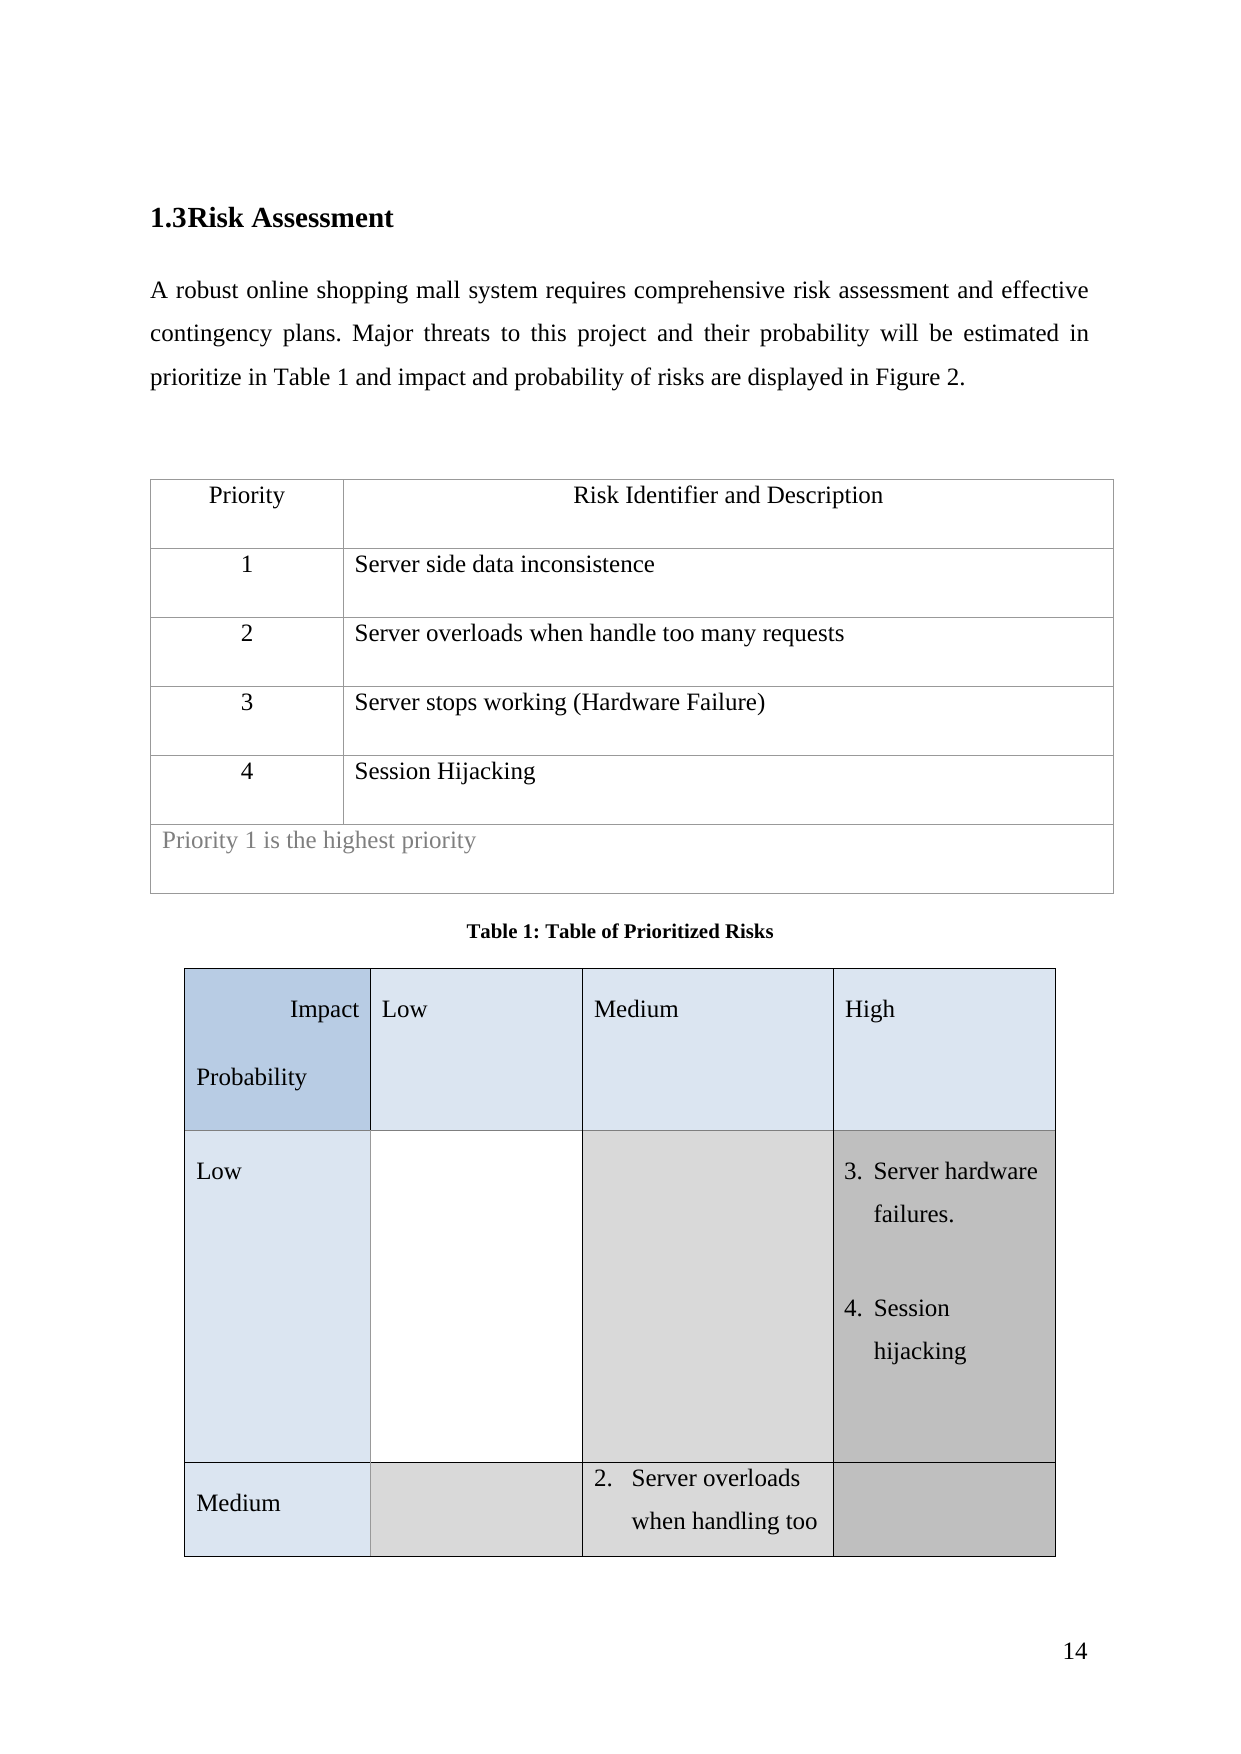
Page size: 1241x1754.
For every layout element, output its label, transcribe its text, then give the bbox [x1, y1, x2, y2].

table_cell 4 [151, 756, 343, 824]
table_cell 2 [151, 618, 343, 686]
table_cell 1 [151, 549, 343, 617]
table_cell 3 [151, 687, 343, 755]
table_cell [371, 1463, 582, 1556]
table_cell Medium [185, 1463, 370, 1556]
table_cell [371, 1131, 582, 1462]
table_cell Low [185, 1131, 370, 1462]
table_header Impact Probability [185, 969, 370, 1130]
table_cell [583, 1463, 833, 1556]
table_header Priority [151, 480, 343, 548]
table_cell Server stops working (Hardware Failure) [344, 687, 1113, 755]
table_header Low [371, 969, 582, 1130]
table_cell Server side data inconsistence [344, 549, 1113, 617]
table_cell [834, 1463, 1055, 1556]
text Table 1: Table of Prioritized Risks [150, 919, 1090, 943]
table_cell [583, 1131, 833, 1462]
text A robust online shopping mall system requires comprehensive risk assessment and effective contingency plans. Major threats to this project and their probability will be estimated in prioritize in Table 1 and impact and probability of risks are displayed in Figure 2. [150, 275, 1090, 390]
table_header Medium [583, 969, 833, 1130]
table_cell Server hardware failures. Session hijacking [834, 1131, 1055, 1462]
table_cell Server overloads when handle too many requests [344, 618, 1113, 686]
subtitle Risk Assessment [150, 200, 1090, 233]
table_header High [834, 969, 1055, 1130]
table_header Risk Identifier and Description [344, 480, 1113, 548]
table_cell Priority 1 is the highest priority [151, 825, 1113, 893]
table_cell Session Hijacking [344, 756, 1113, 824]
